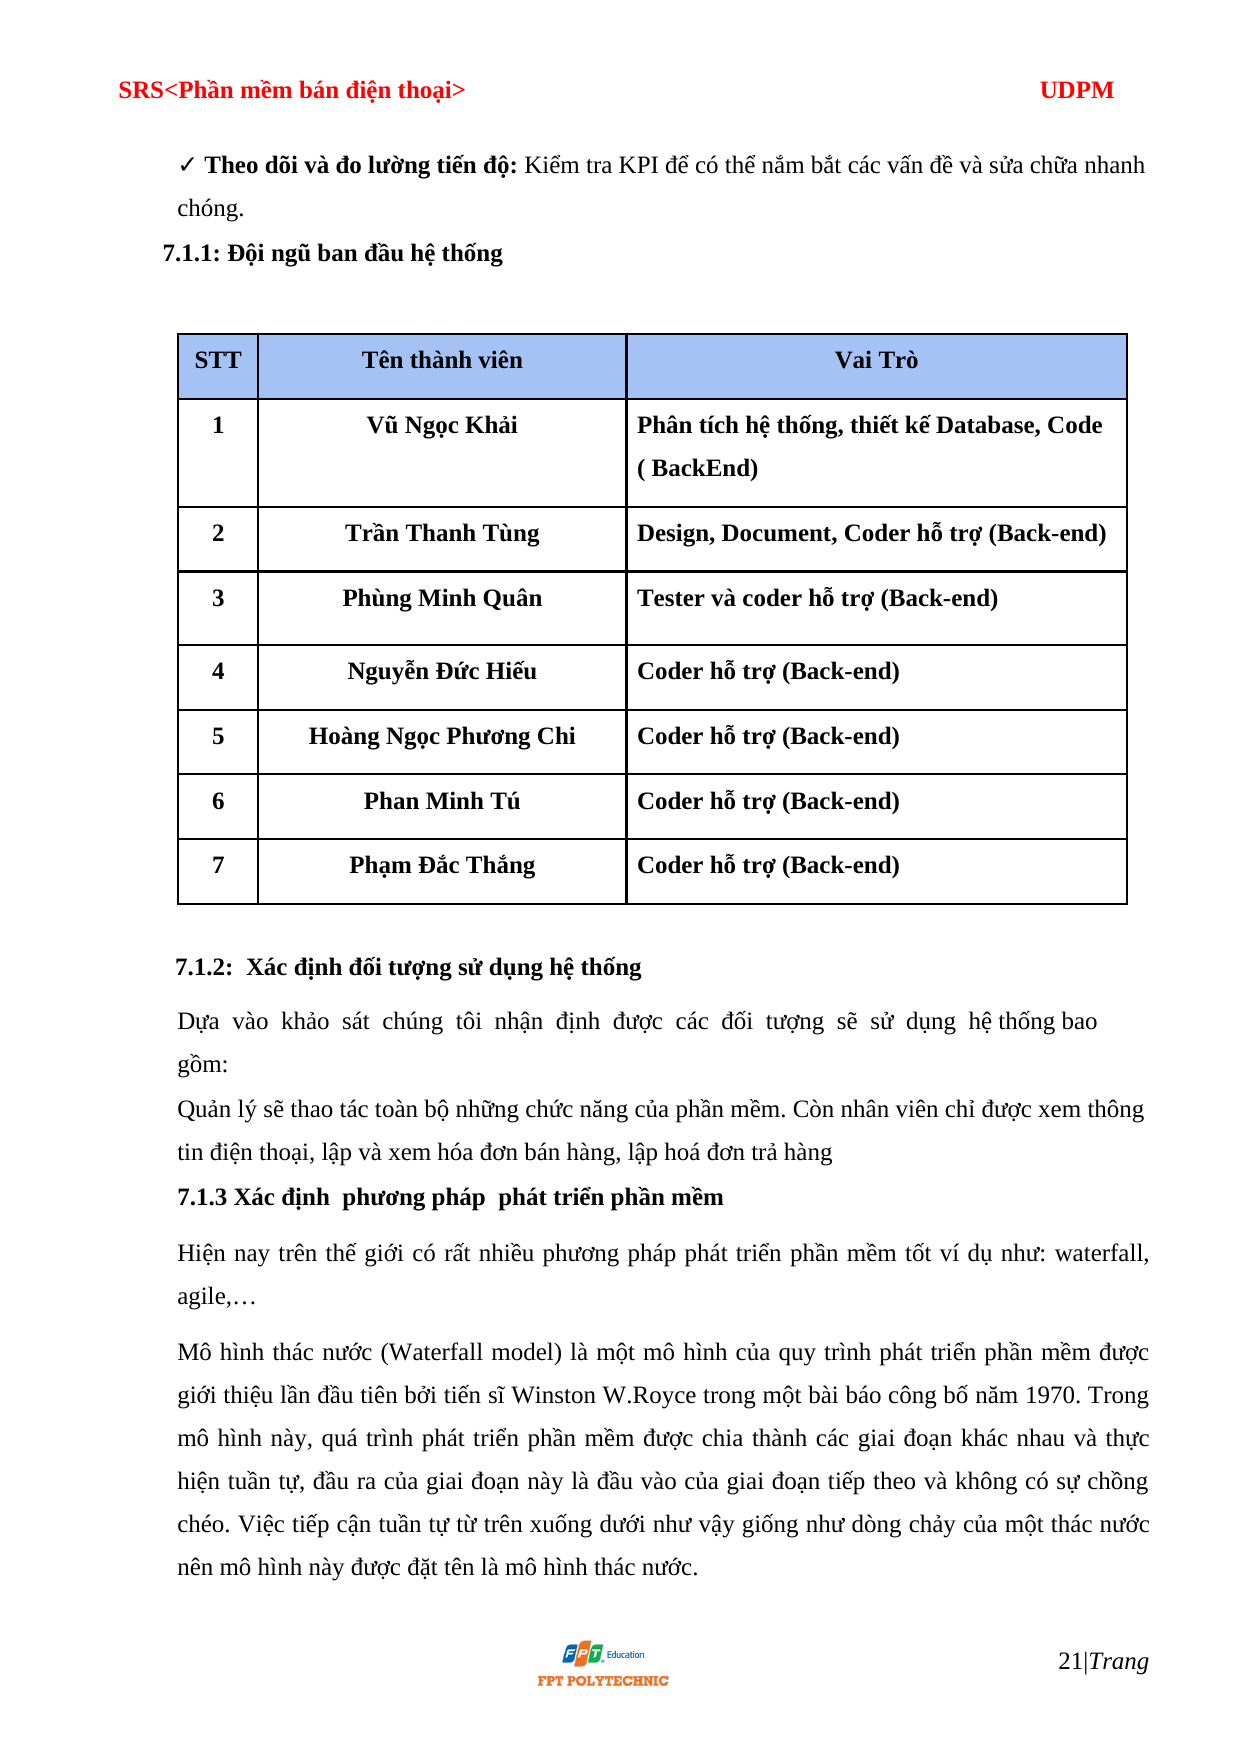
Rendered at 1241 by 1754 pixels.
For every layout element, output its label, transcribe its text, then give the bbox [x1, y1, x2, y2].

text ✓ Theo dõi và đo lường tiến độ: Kiểm tra KPI để có thể nắm bắt các vấn đề và sửa chữa nhanh chóng. [177, 150, 1152, 222]
table_cell 7 [179, 840, 257, 903]
table_header Tên thành viên [259, 335, 625, 398]
subtitle 7.1.2: Xác định đối tượng sử dụng hệ thống [162, 952, 1152, 981]
table_cell Vũ Ngọc Khải [259, 400, 625, 506]
table_cell Nguyễn Đức Hiếu [259, 646, 625, 708]
table_cell Phân tích hệ thống, thiết kế Database, Code ( BackEnd) [628, 400, 1126, 506]
table_header STT [179, 335, 257, 398]
text Dựa vào khảo sát chúng tôi nhận định được các đối tượng sẽ sử dụng hệ thống bao gồm: [177, 1006, 1152, 1078]
subtitle 7.1.3 Xác định phương pháp phát triển phần mềm [177, 1182, 1152, 1211]
table_cell 2 [179, 508, 257, 570]
table_cell Coder hỗ trợ (Back-end) [628, 840, 1126, 903]
table_cell Phan Minh Tú [259, 775, 625, 838]
table_header Vai Trò [628, 335, 1126, 398]
table_cell Trần Thanh Tùng [259, 508, 625, 570]
table_cell 4 [179, 646, 257, 708]
text Mô hình thác nước (Waterfall model) là một mô hình của quy trình phát triển phần mềm được giới thiệu lần đầu tiên bởi tiến sĩ Winston W.Royce trong một bài báo công bố năm 1970. Trong mô hình này, quá trình phát triển phần mềm được chia thành các giai đoạn khác nhau và thực hiện tuần tự, đầu ra của giai đoạn này là đầu vào của giai đoạn tiếp theo và không có sự chồng chéo. Việc tiếp cận tuần tự từ trên xuống dưới như vậy giống như dòng chảy của một thác nước nên mô hình này được đặt tên là mô hình thác nước. [177, 1337, 1152, 1581]
table_cell Phạm Đắc Thắng [259, 840, 625, 903]
table_cell Coder hỗ trợ (Back-end) [628, 646, 1126, 708]
text Hiện nay trên thế giới có rất nhiều phương pháp phát triển phần mềm tốt ví dụ như: waterfall, agile,… [177, 1238, 1152, 1310]
text Quản lý sẽ thao tác toàn bộ những chức năng của phần mềm. Còn nhân viên chỉ được xem thông tin điện thoại, lập và xem hóa đơn bán hàng, lập hoá đơn trả hàng [177, 1094, 1152, 1166]
table_cell 6 [179, 775, 257, 838]
picture [533, 1634, 673, 1696]
table_cell 5 [179, 711, 257, 773]
subtitle 7.1.1: Đội ngũ ban đầu hệ thống [162, 238, 1152, 267]
table_cell Tester và coder hỗ trợ (Back-end) [628, 573, 1126, 644]
table_cell Design, Document, Coder hỗ trợ (Back-end) [628, 508, 1126, 570]
table_cell 3 [179, 573, 257, 644]
table_cell Phùng Minh Quân [259, 573, 625, 644]
table_cell Hoàng Ngọc Phương Chi [259, 711, 625, 773]
table_cell Coder hỗ trợ (Back-end) [628, 711, 1126, 773]
table_cell 1 [179, 400, 257, 506]
table_cell Coder hỗ trợ (Back-end) [628, 775, 1126, 838]
